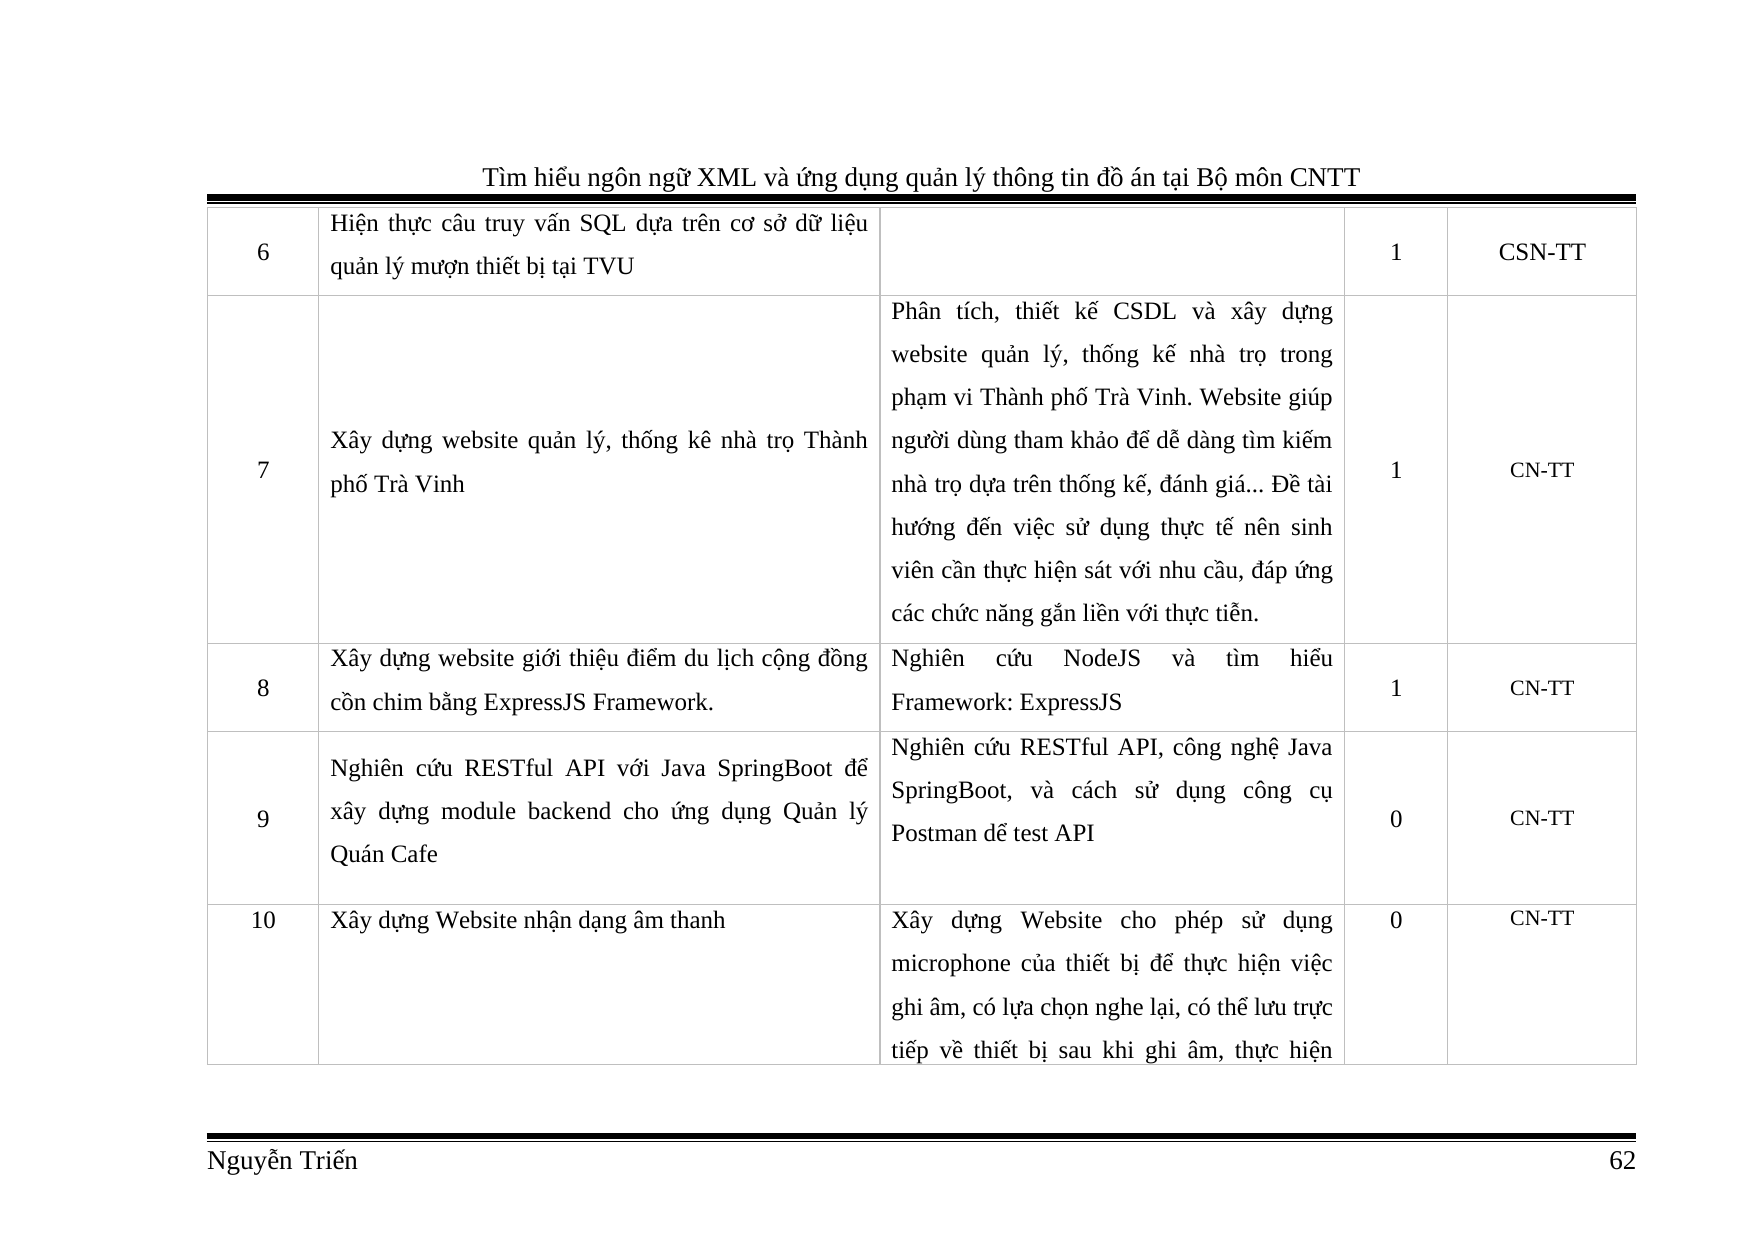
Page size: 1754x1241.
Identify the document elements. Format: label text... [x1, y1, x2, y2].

table_cell Nghiên cứu NodeJS và tìm hiểu Framework: ExpressJS [881, 644, 1344, 731]
table_cell CSN-TT [1448, 208, 1636, 295]
table_cell 1 [1345, 208, 1447, 295]
table_cell Hiện thực câu truy vấn SQL dựa trên cơ sở dữ liệu quản lý mượn thiết bị tại TVU [319, 208, 879, 295]
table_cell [319, 905, 879, 1063]
table_cell 1 [1345, 644, 1447, 731]
table_cell CN-TT [1448, 644, 1636, 731]
table_cell CN-TT [1448, 905, 1636, 1063]
table_cell 1 [1345, 296, 1447, 642]
table_cell Nghiên cứu RESTful API với Java SpringBoot để xây dựng module backend cho ứng dụng Quản lý Quán Cafe [319, 732, 879, 904]
table_cell 0 [1345, 732, 1447, 904]
table_cell Xây dựng website quản lý, thống kê nhà trọ Thành phố Trà Vinh [319, 296, 879, 642]
table_cell [881, 208, 1344, 295]
table_cell 9 [208, 732, 318, 904]
table_cell 10 [208, 905, 318, 1063]
table_cell CN-TT [1448, 732, 1636, 904]
table_cell Xây dựng website giới thiệu điểm du lịch cộng đồng cồn chim bằng ExpressJS Framework. [319, 644, 879, 731]
table_cell 8 [208, 644, 318, 731]
table_cell 7 [208, 296, 318, 642]
table_cell 6 [208, 208, 318, 295]
table_cell Phân tích, thiết kế CSDL và xây dựng website quản lý, thống kế nhà trọ trong phạm vi Thành phố Trà Vinh. Website giúp người dùng tham khảo để dễ dàng tìm kiếm nhà trọ dựa trên thống kế, đánh giá... Đề tài hướng đến việc sử dụng thực tế nên sinh viên cần thực hiện sát với nhu cầu, đáp ứng các chức năng gắn liền với thực tiễn. [881, 296, 1344, 642]
table_cell 0 [1345, 905, 1447, 1063]
table_cell CN-TT [1448, 296, 1636, 642]
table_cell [881, 905, 1344, 1063]
table_cell Nghiên cứu RESTful API, công nghệ Java SpringBoot, và cách sử dụng công cụ Postman dể test API [881, 732, 1344, 904]
